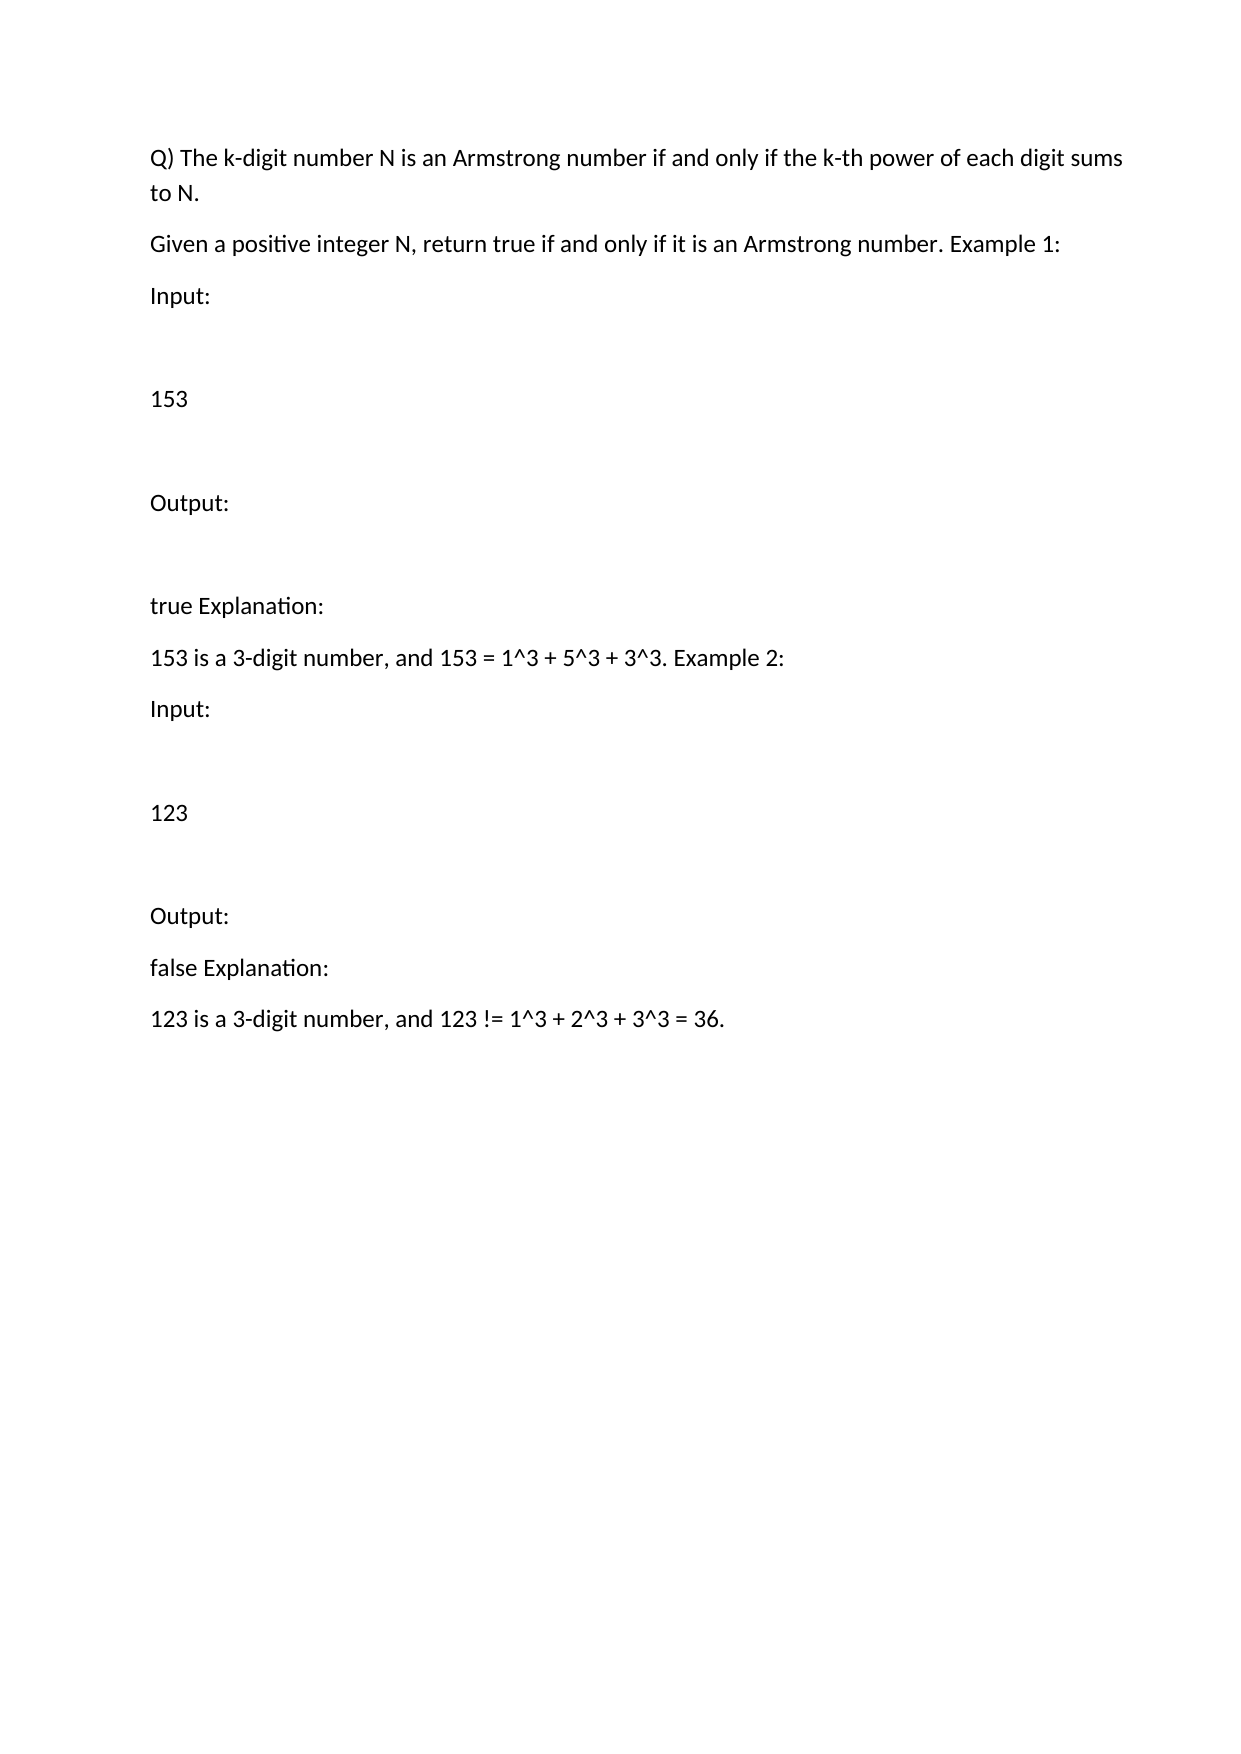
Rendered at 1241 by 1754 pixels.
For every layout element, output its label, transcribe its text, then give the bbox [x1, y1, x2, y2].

text false Explanation: [150, 952, 1128, 982]
text 123 is a 3-digit number, and 123 != 1^3 + 2^3 + 3^3 = 36. [150, 1003, 1128, 1034]
text Output: [150, 487, 1128, 517]
text Q) The k-digit number N is an Armstrong number if and only if the k-th power of each digit sums to N. [150, 142, 1128, 207]
text Given a positive integer N, return true if and only if it is an Armstrong number. Example 1: [150, 228, 1128, 259]
text 153 [150, 383, 1128, 414]
text Input: [150, 280, 1128, 311]
text Output: [150, 900, 1128, 931]
text 123 [150, 797, 1128, 827]
text true Explanation: [150, 590, 1128, 621]
text 153 is a 3-digit number, and 153 = 1^3 + 5^3 + 3^3. Example 2: [150, 642, 1128, 672]
text Input: [150, 693, 1128, 724]
